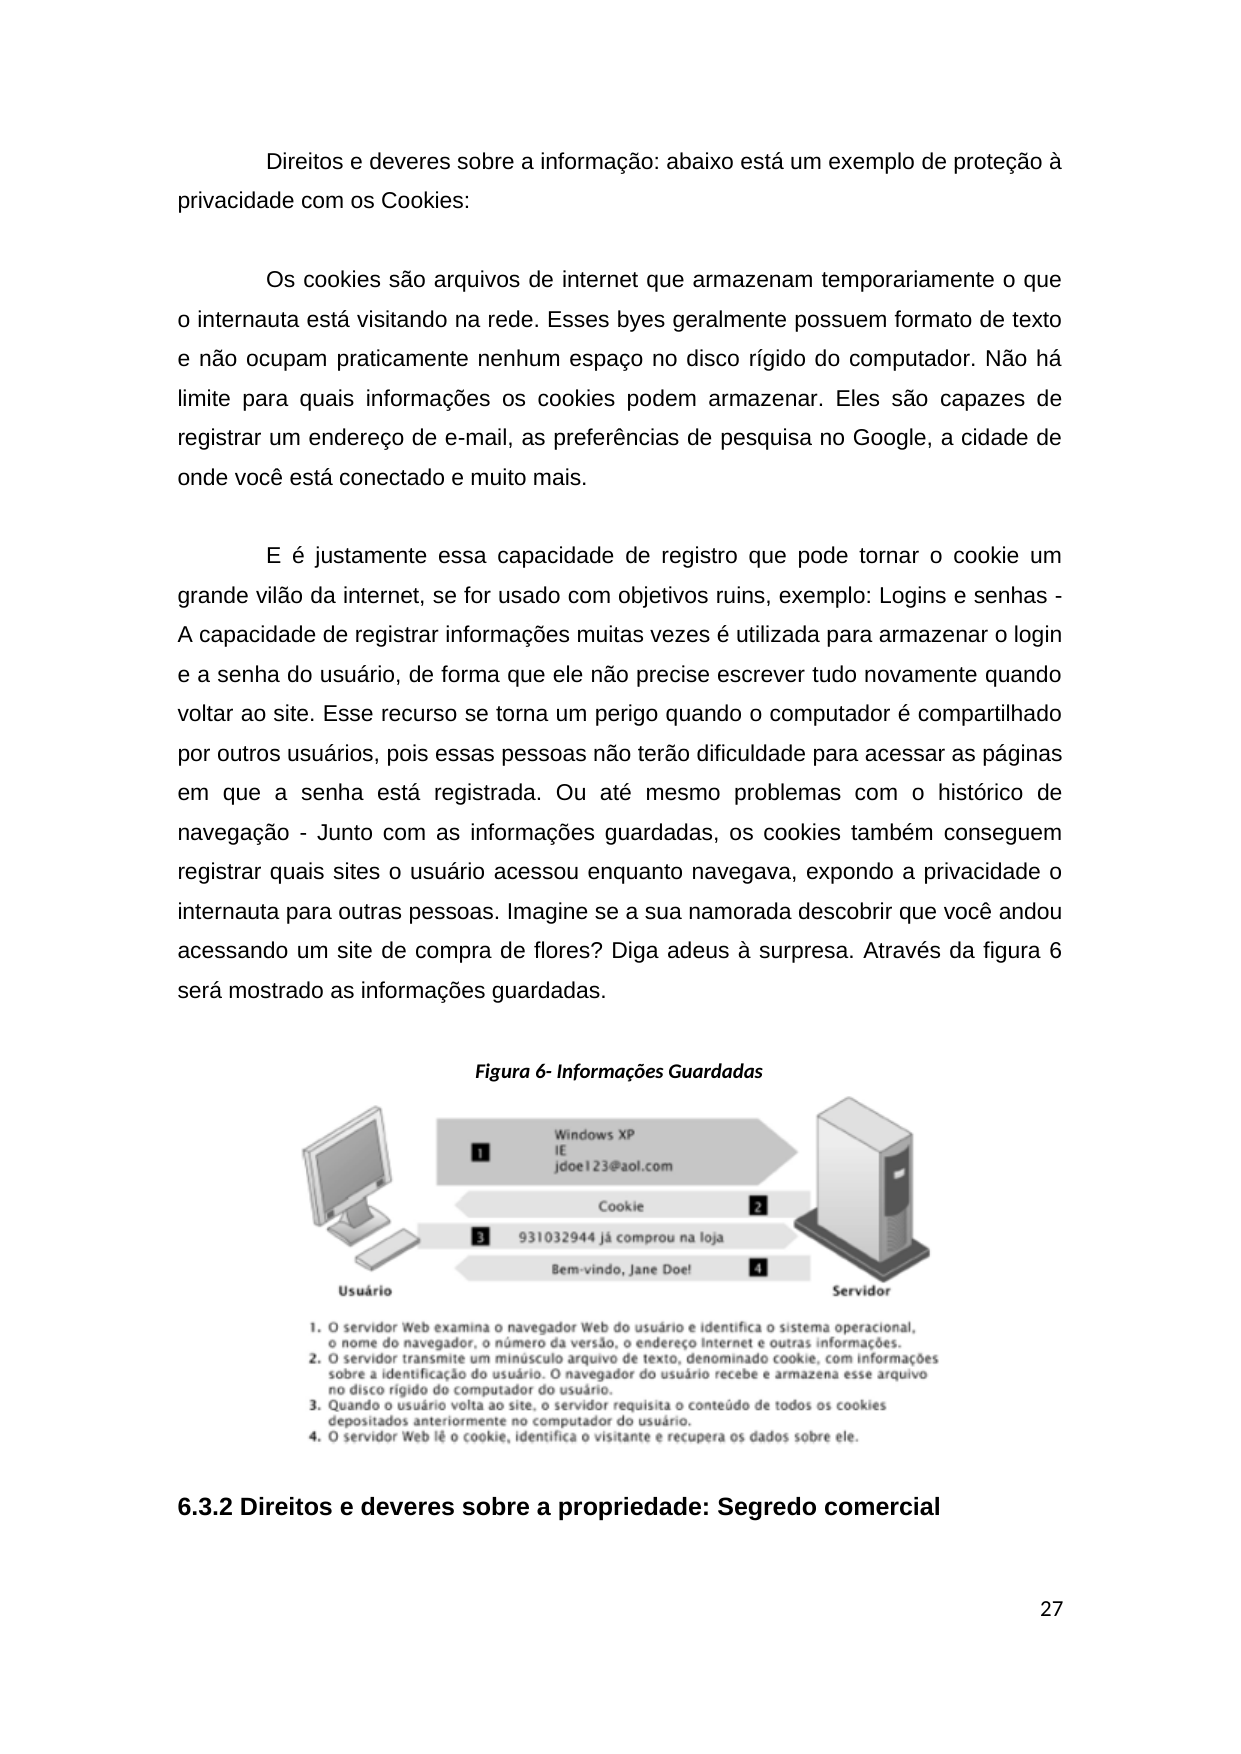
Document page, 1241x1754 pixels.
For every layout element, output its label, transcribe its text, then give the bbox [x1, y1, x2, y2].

text Os cookies são arquivos de internet que armazenam temporariamente o que o internauta está visitando na rede. Esses byes geralmente possuem formato de texto e não ocupam praticamente nenhum espaço no disco rígido do computador. Não há limite para quais informações os cookies podem armazenar. Eles são capazes de registrar um endereço de e-mail, as preferências de pesquisa no Google, a cidade de onde você está conectado e muito mais. [177, 266, 1063, 490]
subtitle 6.3.2 Direitos e deveres sobre a propriedade: Segredo comercial [177, 1492, 1063, 1520]
text Direitos e deveres sobre a informação: abaixo está um exemplo de proteção à privacidade com os Cookies: [177, 148, 1063, 213]
text E é justamente essa capacidade de registro que pode tornar o cookie um grande vilão da internet, se for usado com objetivos ruins, exemplo: Logins e senhas - A capacidade de registrar informações muitas vezes é utilizada para armazenar o login e a senha do usuário, de forma que ele não precise escrever tudo novamente quando voltar ao site. Esse recurso se torna um perigo quando o computador é compartilhado por outros usuários, pois essas pessoas não terão dificuldade para acessar as páginas em que a senha está registrada. Ou até mesmo problemas com o histórico de navegação - Junto com as informações guardadas, os cookies também conseguem registrar quais sites o usuário acessou enquanto navegava, expondo a privacidade o internauta para outras pessoas. Imagine se a sua namorada descobrir que você andou acessando um site de compra de flores? Diga adeus à surpresa. Através da figura 6 será mostrado as informações guardadas. [177, 542, 1063, 1003]
text Figura 6- Informações Guardadas [177, 1058, 1063, 1083]
picture [272, 1083, 969, 1466]
